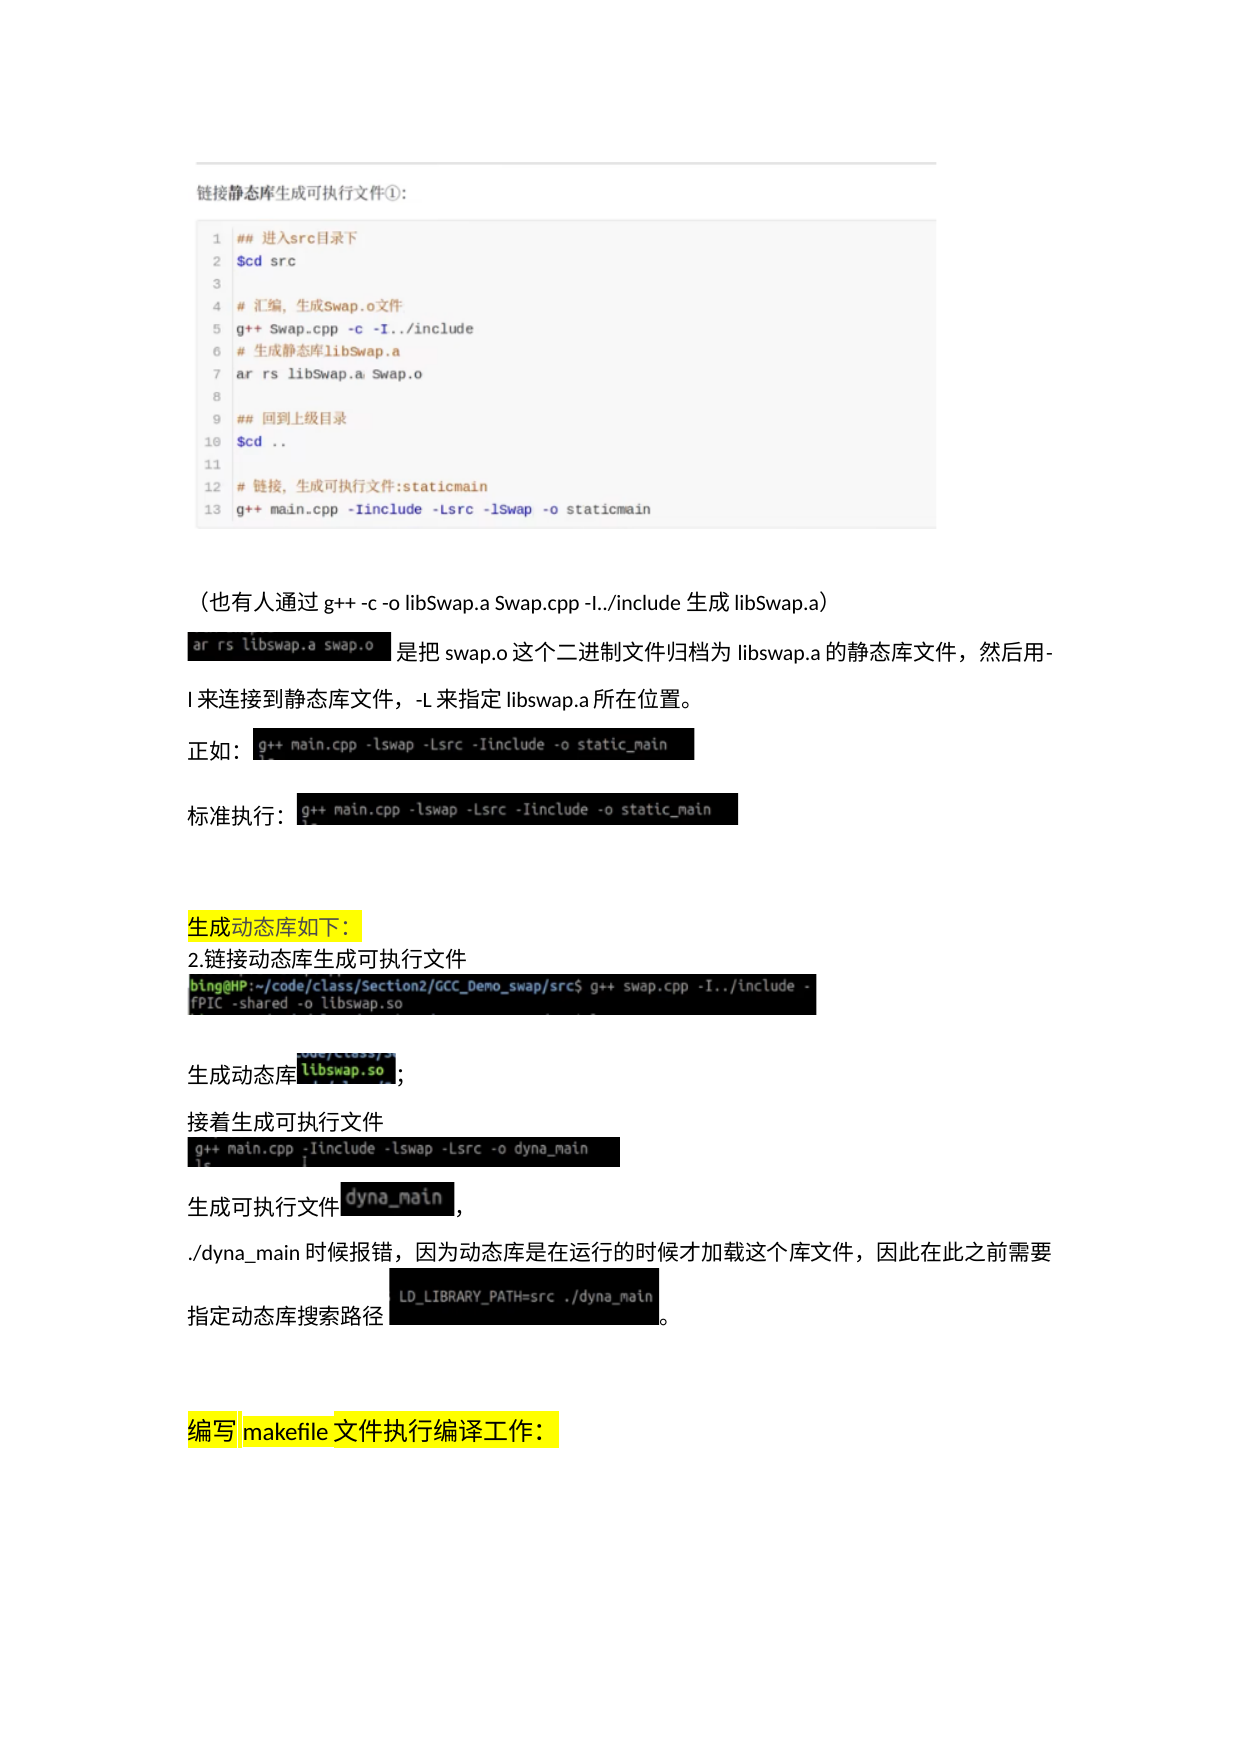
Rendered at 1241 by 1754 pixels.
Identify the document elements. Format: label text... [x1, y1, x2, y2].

text 编写makefile文件执行编译工作： [187, 1397, 1053, 1462]
picture [187, 1137, 620, 1167]
picture [187, 974, 817, 1015]
text 生成动态库如下： [187, 909, 1053, 942]
picture [340, 1182, 455, 1216]
picture [187, 632, 392, 661]
picture [296, 1053, 396, 1084]
text ./dyna_main 时候报错，因为动态库是在运行的时候才加载这个库文件，因此在此之前需要指定动态库搜索路径 。 [187, 1234, 1053, 1332]
picture [187, 162, 937, 529]
text 生成动态库； [187, 1039, 1053, 1104]
picture [296, 793, 739, 825]
text 是把swap.o这个二进制文件归档为libswap.a的静态库文件，然后用-l来连接到静态库文件，-L来指定libswap.a所在位置。 [187, 617, 1053, 714]
picture [389, 1268, 660, 1325]
text 生成可执行文件， [187, 1169, 1053, 1234]
text 2.链接动态库生成可执行文件 [187, 942, 1053, 974]
text （也有人通过 g++ -c -o libSwap.a Swap.cpp -I../include 生成libSwap.a） [187, 584, 1053, 617]
picture [253, 728, 695, 760]
text 接着生成可执行文件 [187, 1104, 1053, 1137]
